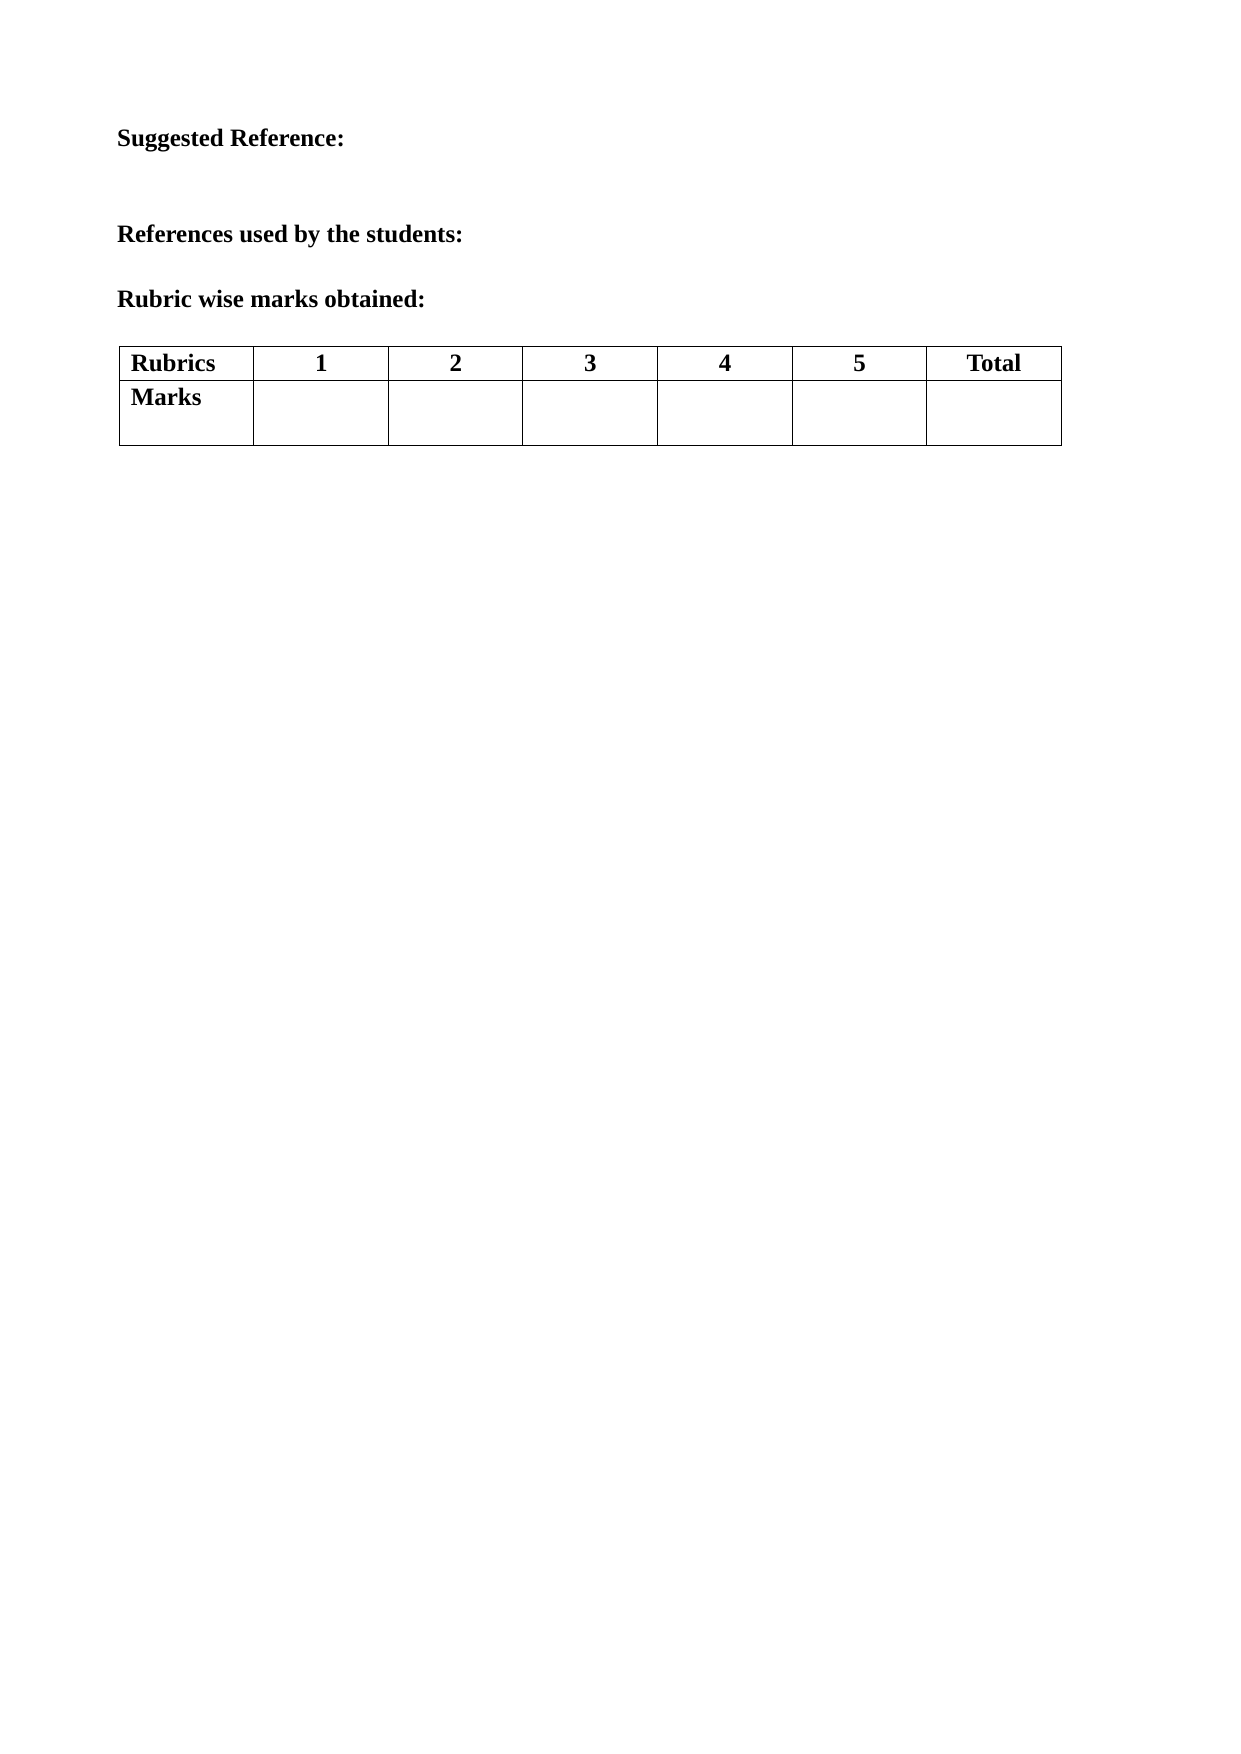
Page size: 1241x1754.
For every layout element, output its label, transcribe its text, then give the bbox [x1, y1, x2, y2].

table_cell [793, 381, 926, 445]
table_header 2 [389, 347, 522, 380]
text Rubric wise marks obtained: [117, 284, 1151, 312]
table_cell [523, 381, 657, 445]
text Suggested Reference: [117, 123, 1151, 151]
text References used by the students: [117, 219, 1151, 248]
table_header 5 [793, 347, 926, 380]
table_header Rubrics [120, 347, 253, 380]
table_cell Marks [120, 381, 253, 445]
table_header 1 [254, 347, 388, 380]
table_header Total [927, 347, 1061, 380]
table_cell [389, 381, 522, 445]
table_cell [927, 381, 1061, 445]
table_cell [658, 381, 792, 445]
table_header 3 [523, 347, 657, 380]
table_cell [254, 381, 388, 445]
table_header 4 [658, 347, 792, 380]
